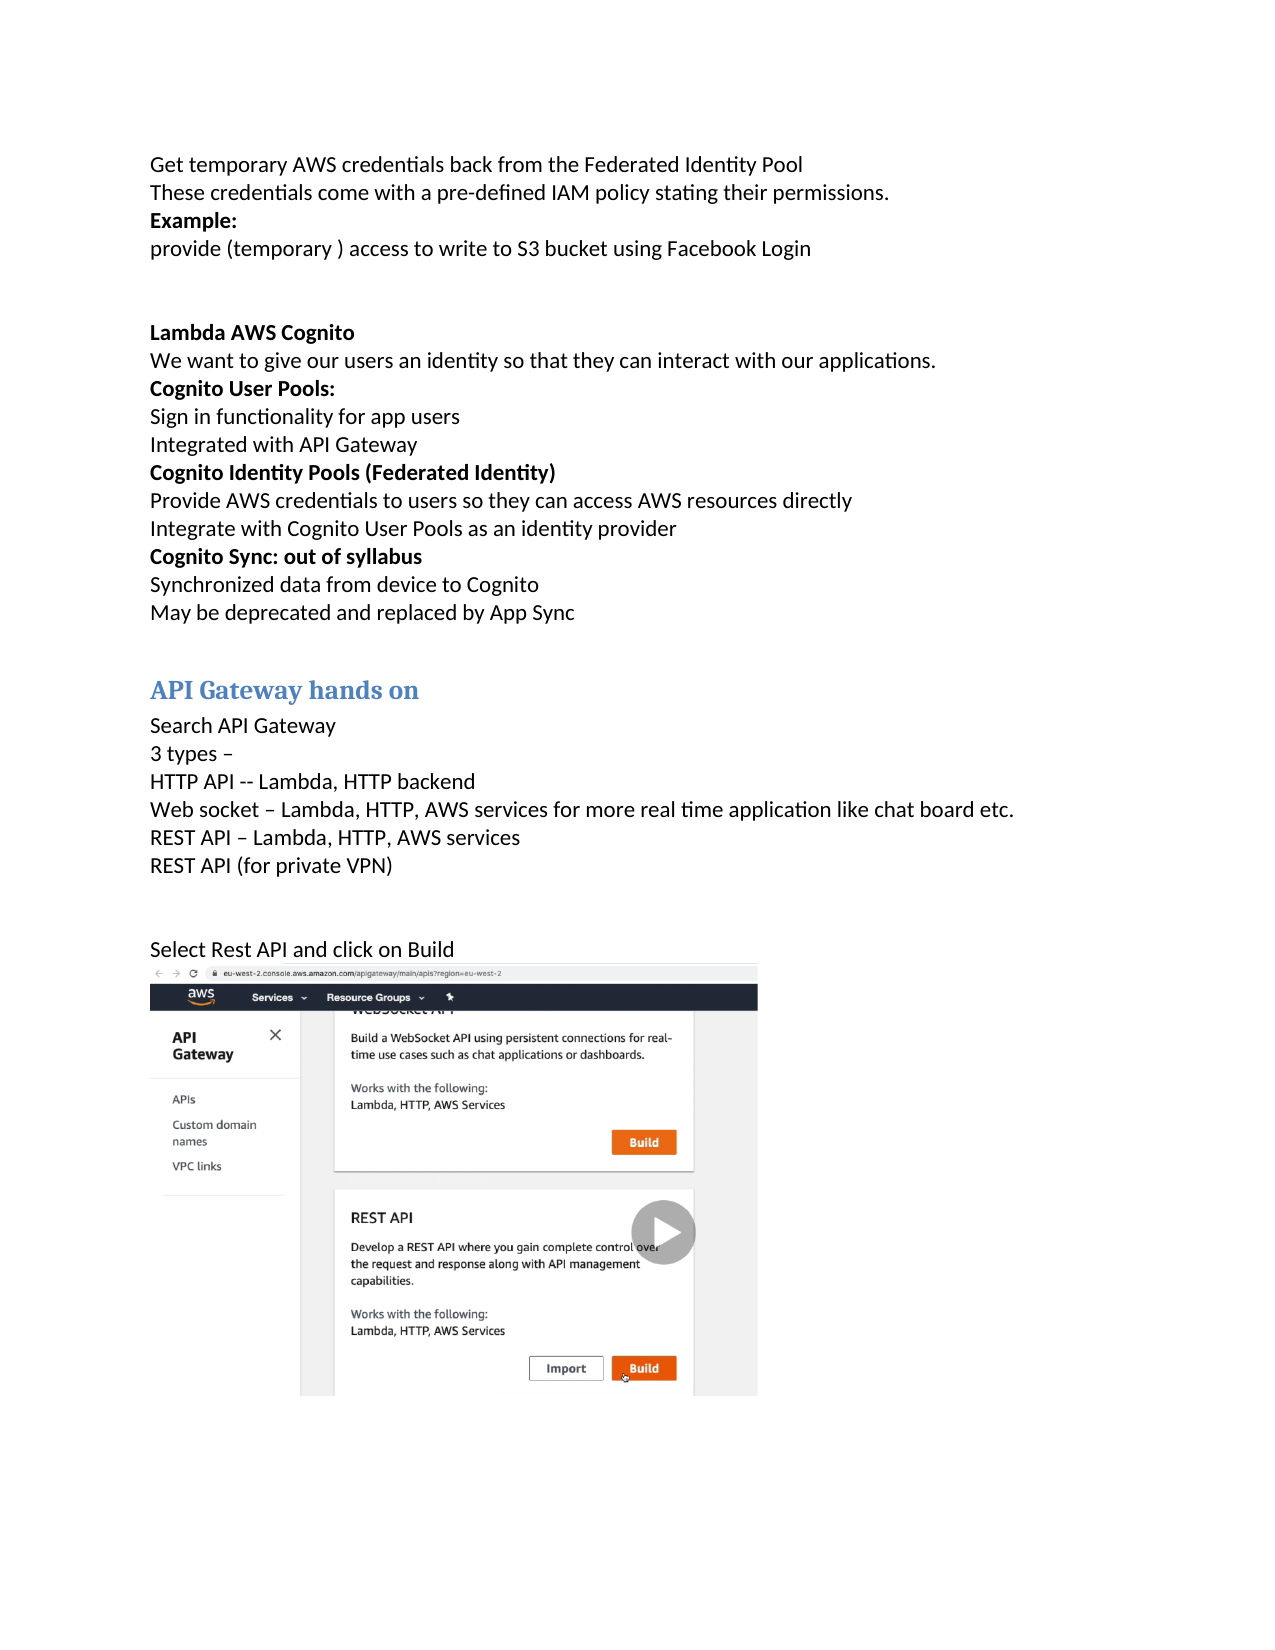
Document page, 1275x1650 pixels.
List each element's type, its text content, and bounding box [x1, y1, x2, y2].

text Cognito User Pools: [150, 374, 1125, 402]
text Web socket – Lambda, HTTP, AWS services for more real time application like chat board etc. [150, 795, 1125, 823]
text Integrate with Cognito User Pools as an identity provider [150, 514, 1125, 542]
text Integrated with API Gateway [150, 430, 1125, 458]
text REST API – Lambda, HTTP, AWS services [150, 823, 1125, 851]
text Synchronized data from device to Cognito [150, 570, 1125, 598]
text May be deprecated and replaced by App Sync [150, 598, 1125, 626]
text Example: [150, 206, 1125, 234]
text provide (temporary ) access to write to S3 bucket using Facebook Login [150, 234, 1125, 262]
text We want to give our users an identity so that they can interact with our applications. [150, 346, 1125, 374]
text Provide AWS credentials to users so they can access AWS resources directly [150, 486, 1125, 514]
text 3 types – [150, 739, 1125, 767]
subtitle API Gateway hands on [150, 675, 1125, 706]
text HTTP API -- Lambda, HTTP backend [150, 767, 1125, 795]
picture [150, 963, 758, 1396]
text Get temporary AWS credentials back from the Federated Identity Pool [150, 150, 1125, 178]
text Cognito Sync: out of syllabus [150, 542, 1125, 570]
text Select Rest API and click on Build [150, 935, 1125, 963]
text Search API Gateway [150, 711, 1125, 739]
text These credentials come with a pre-defined IAM policy stating their permissions. [150, 178, 1125, 206]
text Lambda AWS Cognito [150, 318, 1125, 346]
text Sign in functionality for app users [150, 402, 1125, 430]
text REST API (for private VPN) [150, 851, 1125, 879]
text Cognito Identity Pools (Federated Identity) [150, 458, 1125, 486]
